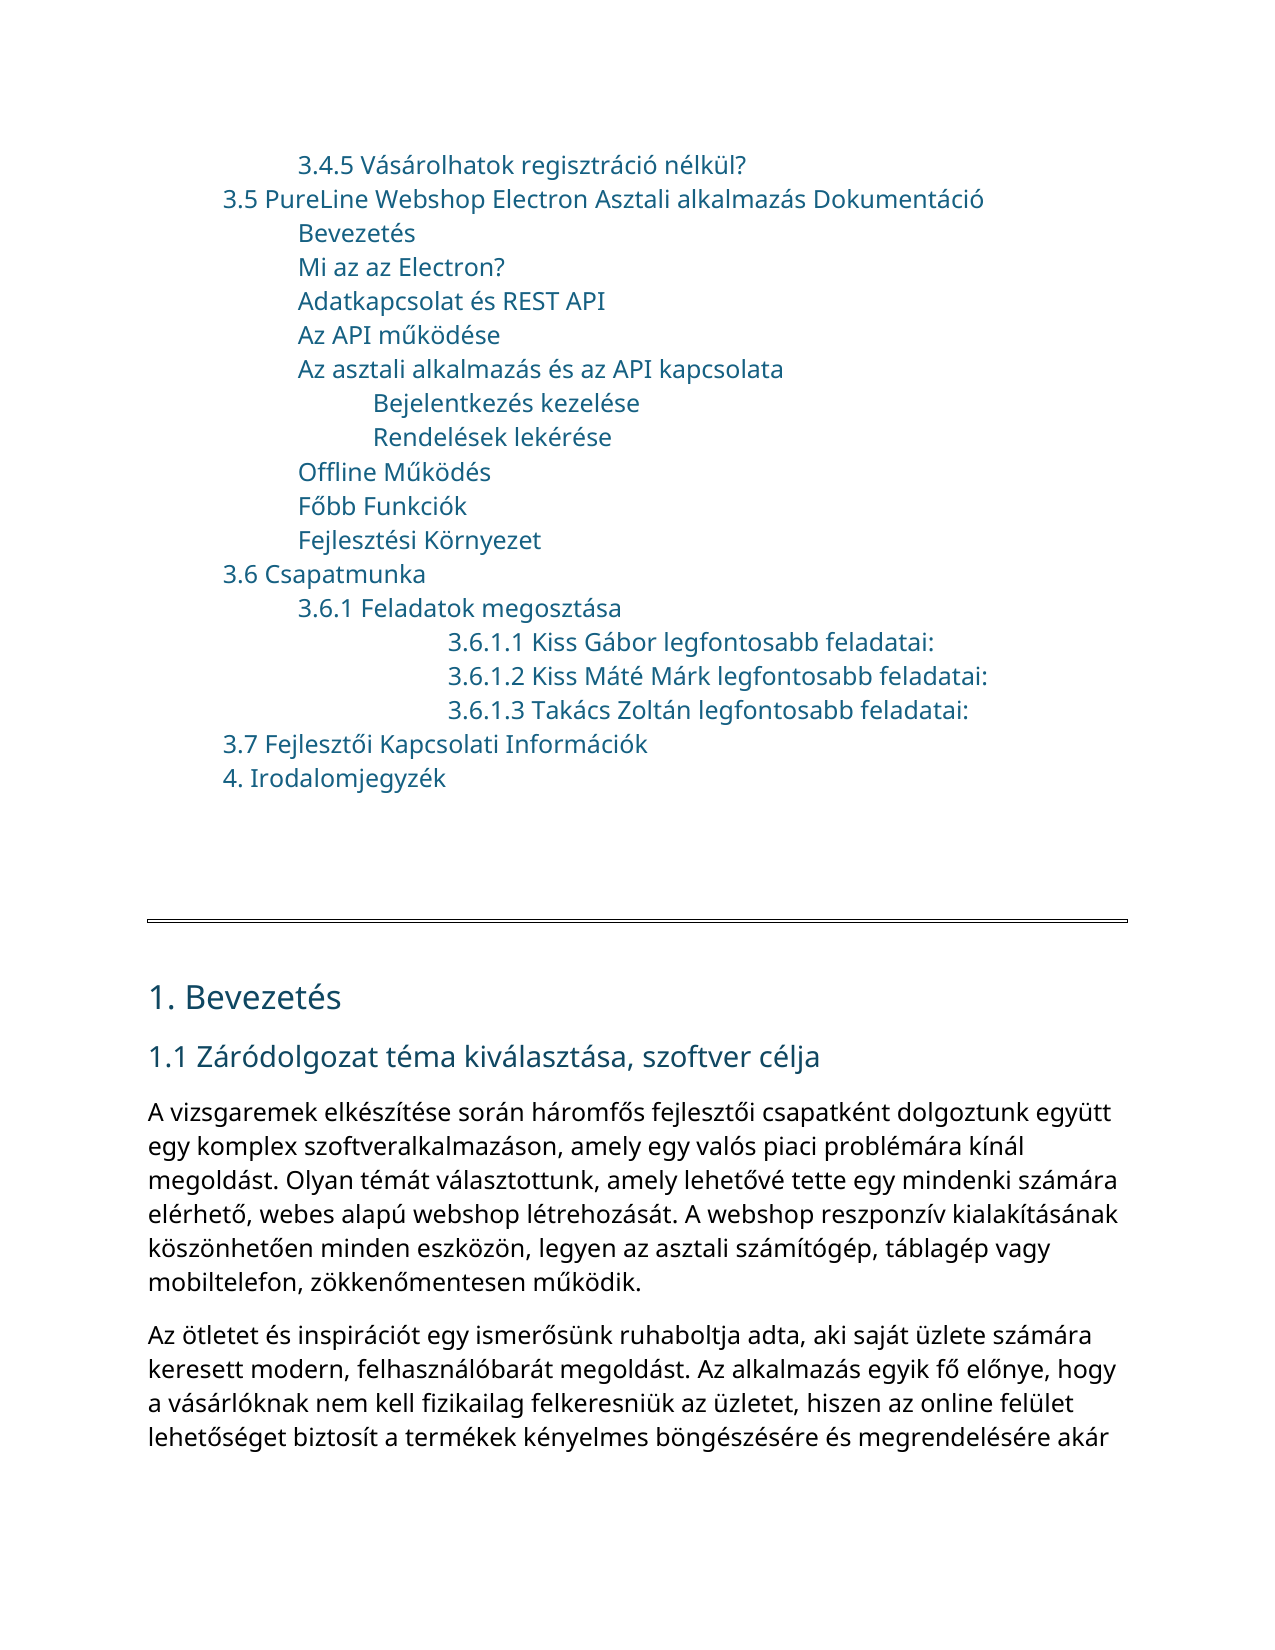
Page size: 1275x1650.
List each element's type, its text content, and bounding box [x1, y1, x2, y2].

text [148, 148, 1127, 795]
subtitle 1. Bevezetés [148, 974, 1127, 1019]
subtitle 1.1 Záródolgozat téma kiválasztása, szoftver célja [148, 1036, 1127, 1076]
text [148, 1318, 1127, 1454]
text A vizsgaremek elkészítése során háromfős fejlesztői csapatként dolgoztunk együtt egy komplex szoftveralkalmazáson, amely egy valós piaci problémára kínál megoldást. Olyan témát választottunk, amely lehetővé tette egy mindenki számára elérhető, webes alapú webshop létrehozását. A webshop reszponzív kialakításának köszönhetően minden eszközön, legyen az asztali számítógép, táblagép vagy mobiltelefon, zökkenőmentesen működik. [148, 1094, 1127, 1299]
